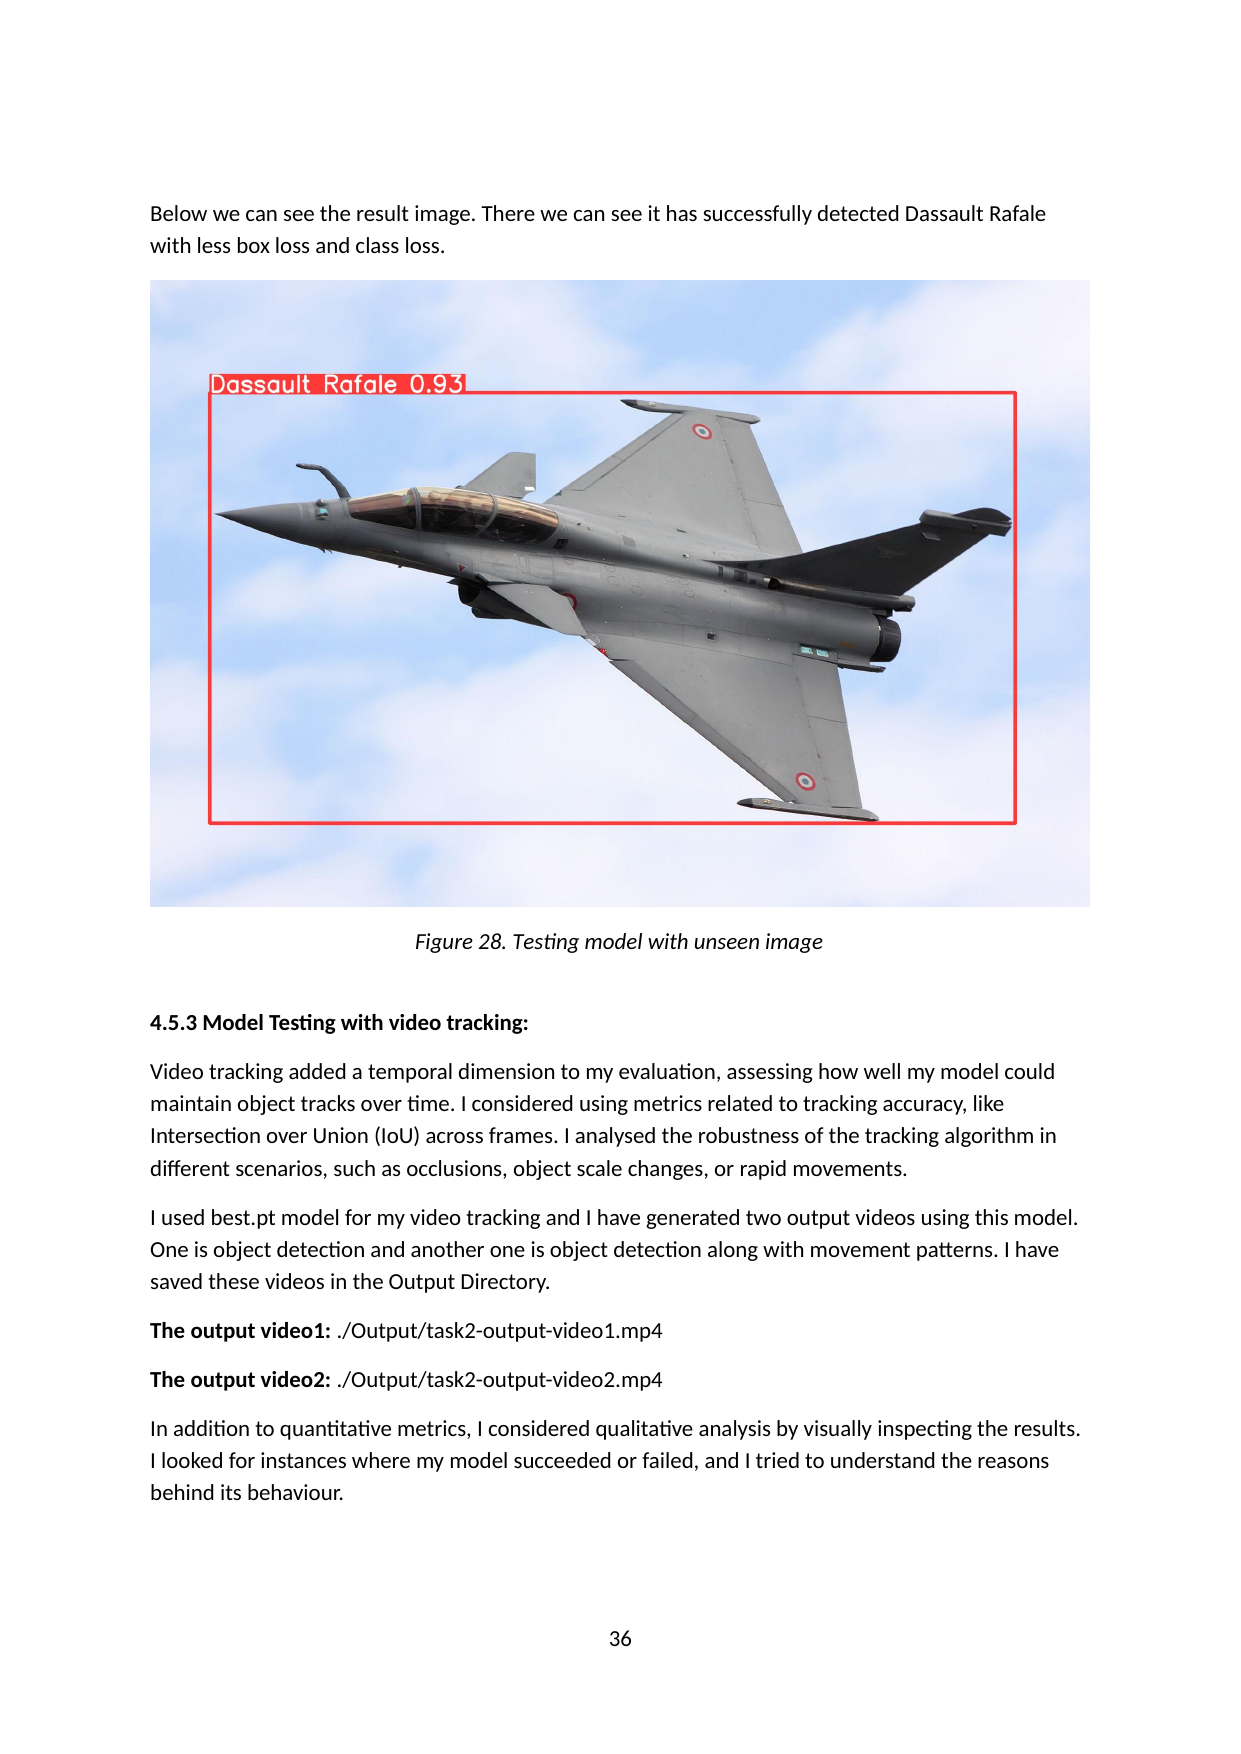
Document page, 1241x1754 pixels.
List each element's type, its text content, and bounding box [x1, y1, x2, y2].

text I used best.pt model for my video tracking and I have generated two output videos using this model. One is object detection and another one is object detection along with movement patterns. I have saved these videos in the Output Directory. [150, 1203, 1090, 1295]
text 4.5.3 Model Testing with video tracking: [150, 1008, 1090, 1036]
text Figure 28. Testing model with unseen image [150, 927, 1090, 955]
text In addition to quantitative metrics, I considered qualitative analysis by visually inspecting the results. I looked for instances where my model succeeded or failed, and I tried to understand the reasons behind its behaviour. [150, 1414, 1090, 1506]
text Video tracking added a temporal dimension to my evaluation, assessing how well my model could maintain object tracks over time. I considered using metrics related to tracking accuracy, like Intersection over Union (IoU) across frames. I analysed the robustness of the tracking algorithm in different scenarios, such as occlusions, object scale changes, or rapid movements. [150, 1057, 1090, 1182]
text The output video1: ./Output/task2-output-video1.mp4 [150, 1316, 1090, 1344]
picture [150, 280, 1091, 907]
text Below we can see the result image. There we can see it has successfully detected Dassault Rafale with less box loss and class loss. [150, 199, 1090, 259]
text The output video2: ./Output/task2-output-video2.mp4 [150, 1365, 1090, 1393]
